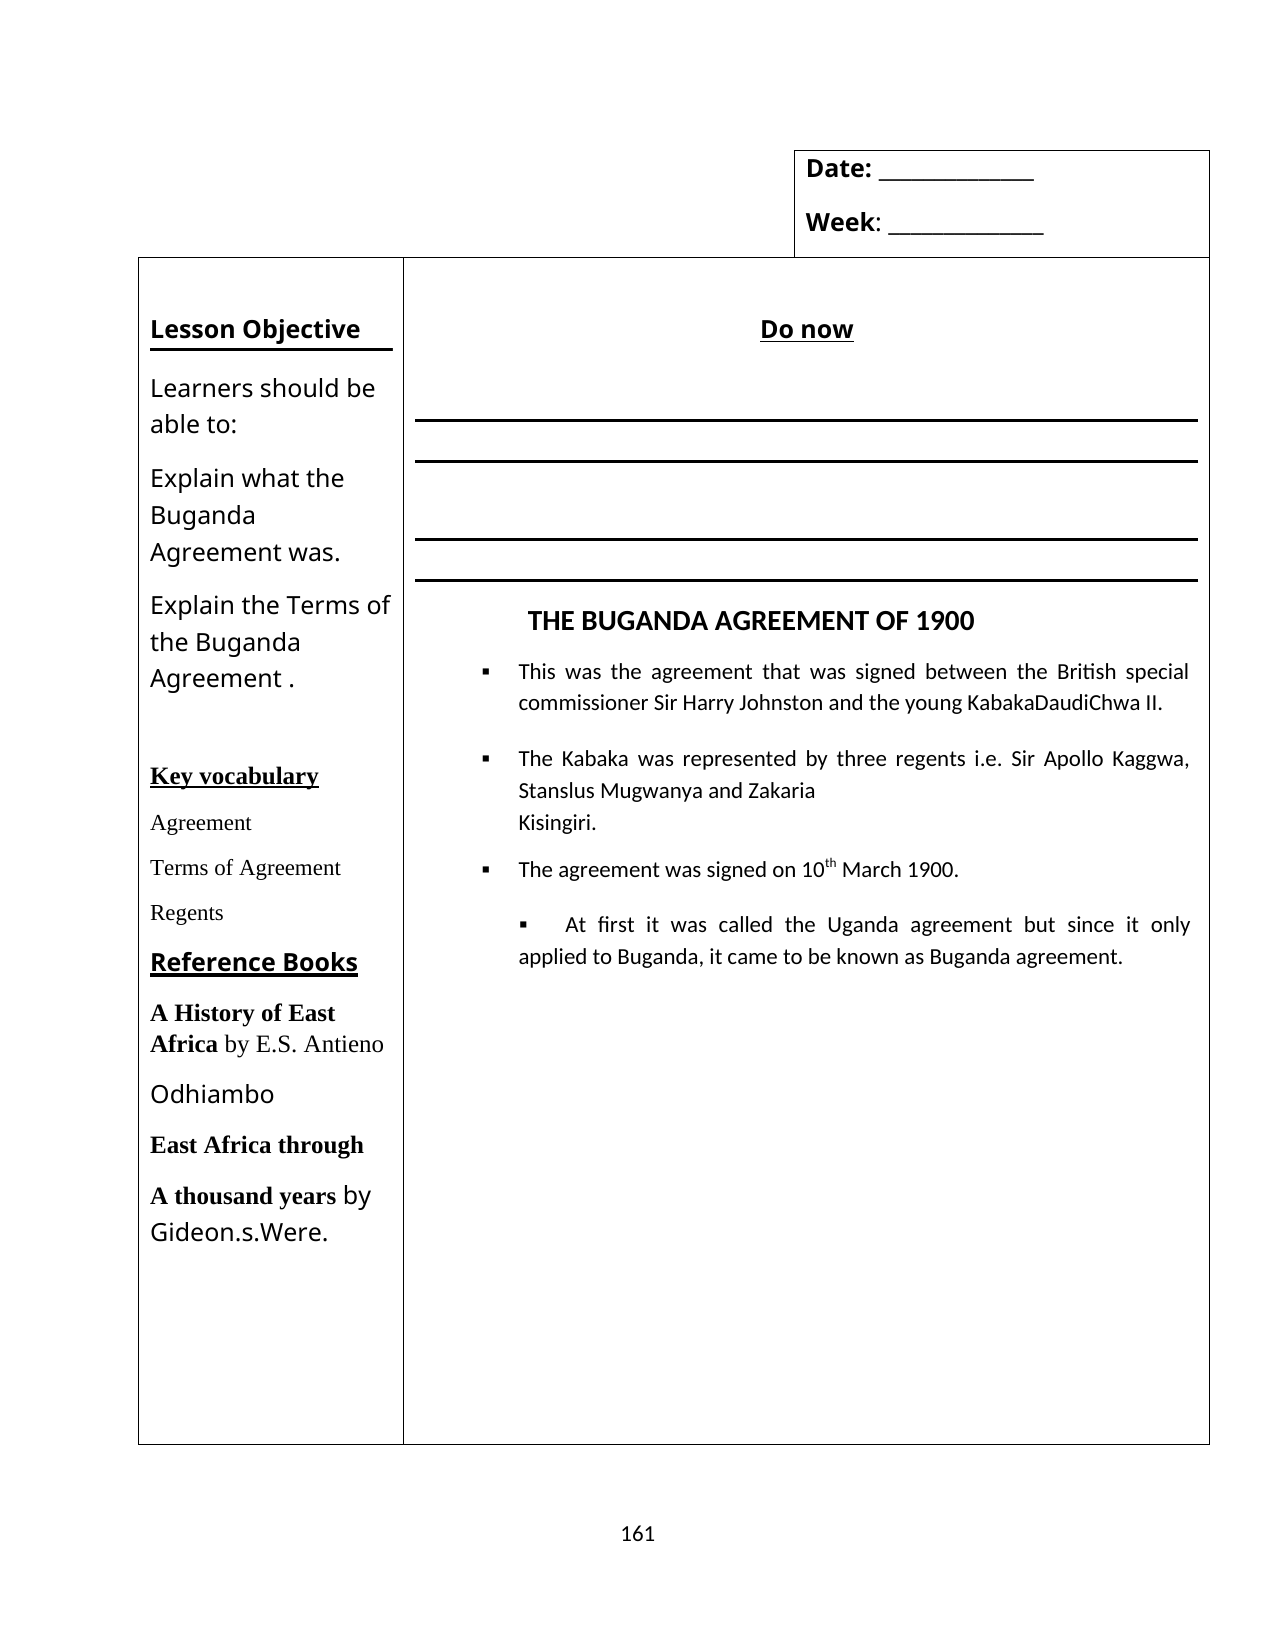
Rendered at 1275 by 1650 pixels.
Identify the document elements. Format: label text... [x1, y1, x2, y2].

table_header Date: ______________ Week: ______________ [795, 151, 1209, 257]
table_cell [139, 258, 403, 1443]
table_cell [404, 258, 1209, 1443]
